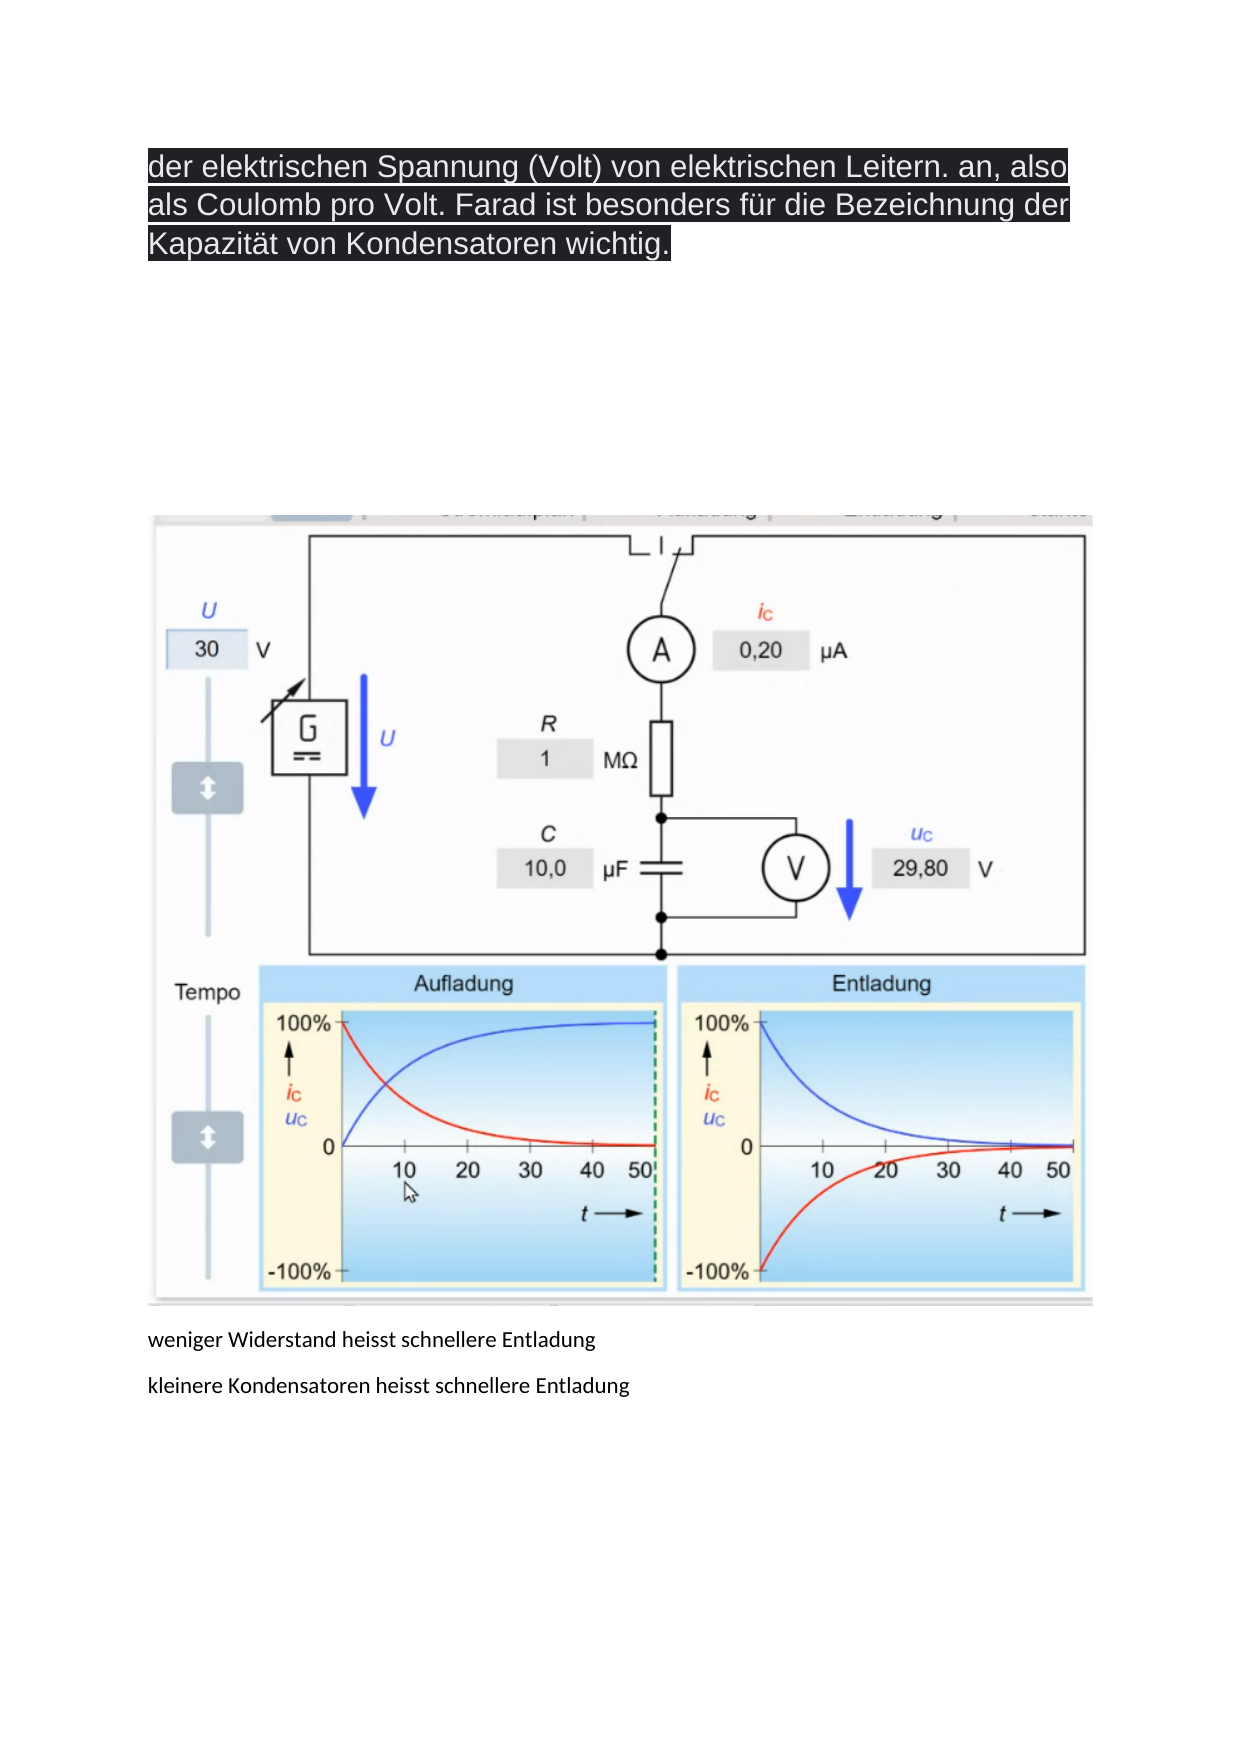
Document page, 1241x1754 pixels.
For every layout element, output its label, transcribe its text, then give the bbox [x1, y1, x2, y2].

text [148, 148, 1093, 261]
text kleinere Kondensatoren heisst schnellere Entladung [148, 1372, 1093, 1400]
text weniger Widerstand heisst schnellere Entladung [148, 1325, 1093, 1353]
picture [147, 515, 1093, 1306]
